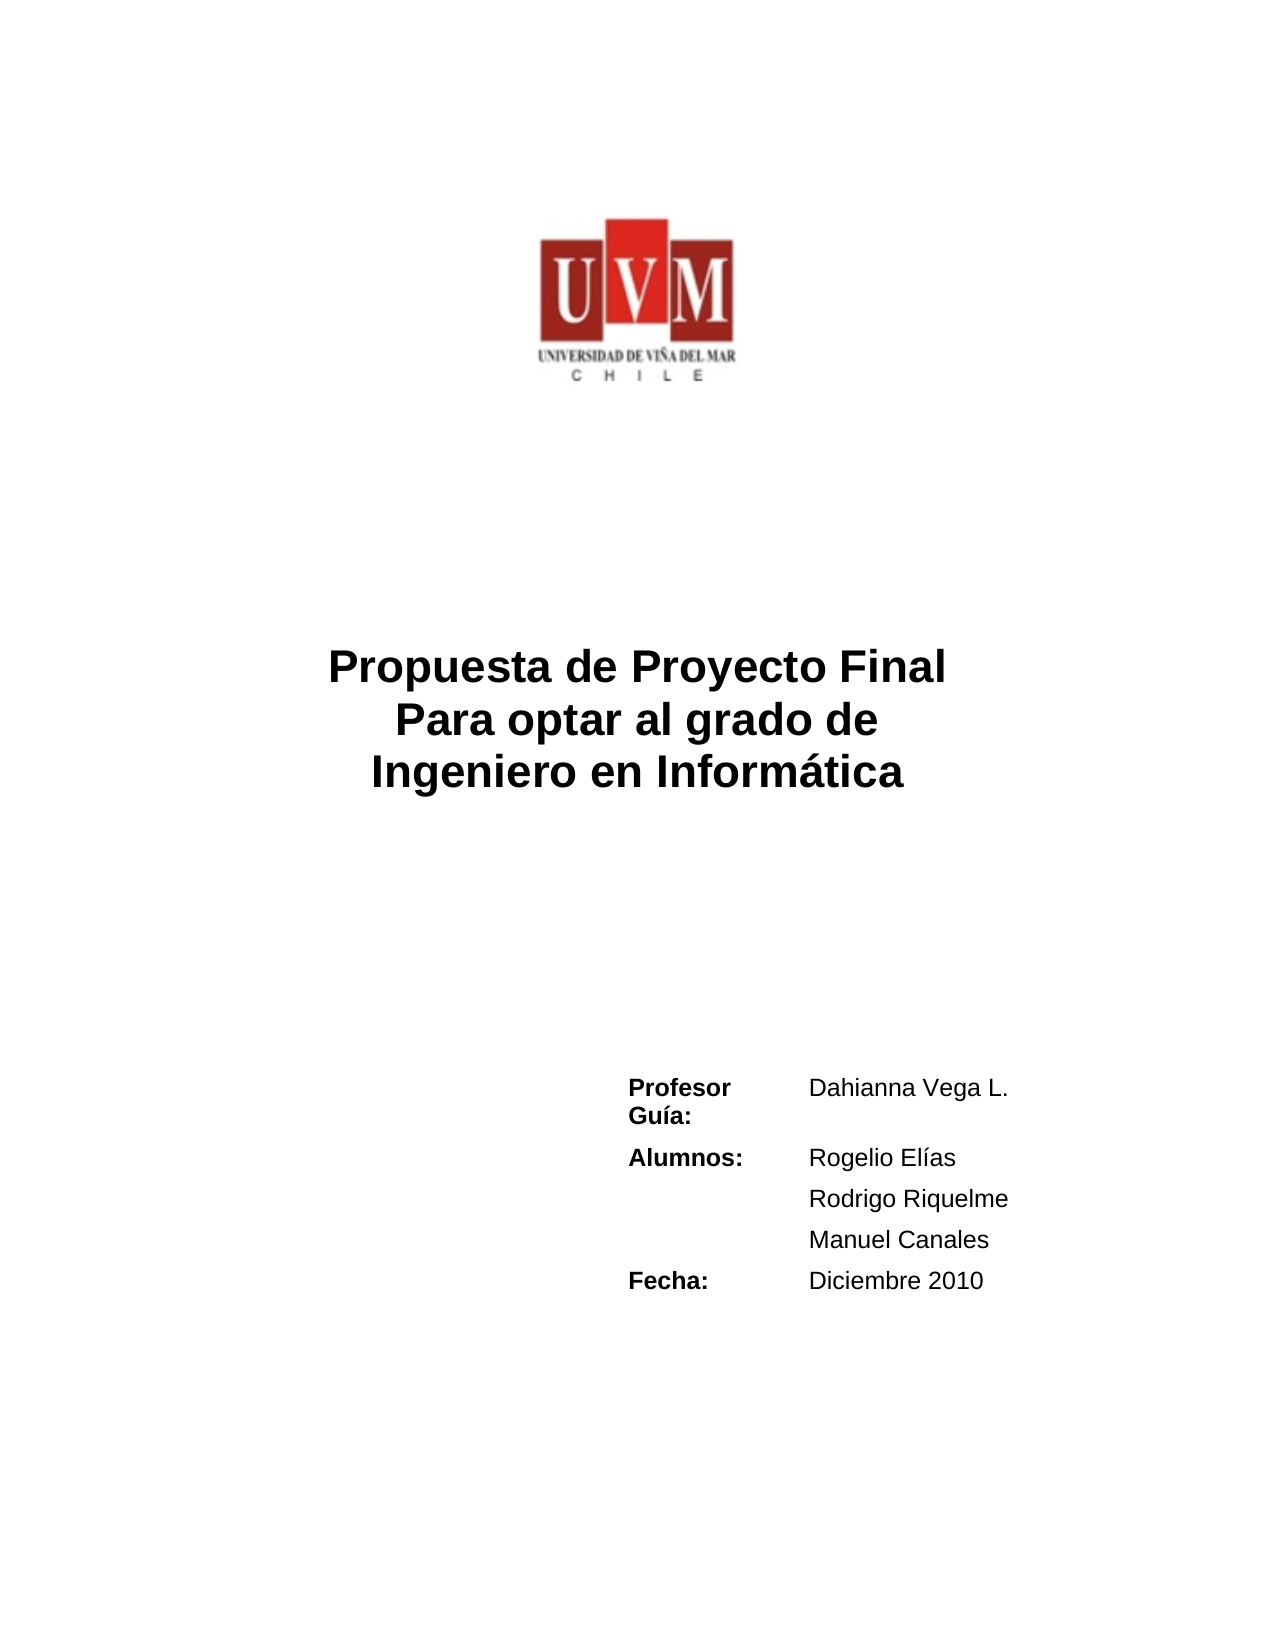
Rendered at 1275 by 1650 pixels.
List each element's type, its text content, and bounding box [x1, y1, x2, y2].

table_header Profesor Guía: [617, 1060, 797, 1130]
table_cell Fecha: [617, 1254, 797, 1295]
table_cell Alumnos: [617, 1130, 797, 1254]
table_cell Diciembre 2010 [798, 1254, 1109, 1295]
picture [534, 216, 741, 394]
table_header Dahianna Vega L. [798, 1060, 1109, 1130]
text Propuesta de Proyecto Final [177, 639, 1098, 692]
text Para optar al grado de [177, 692, 1098, 745]
text Ingeniero en Informática [177, 745, 1098, 798]
table_cell Rogelio Elías Rodrigo Riquelme Manuel Canales [798, 1130, 1109, 1254]
